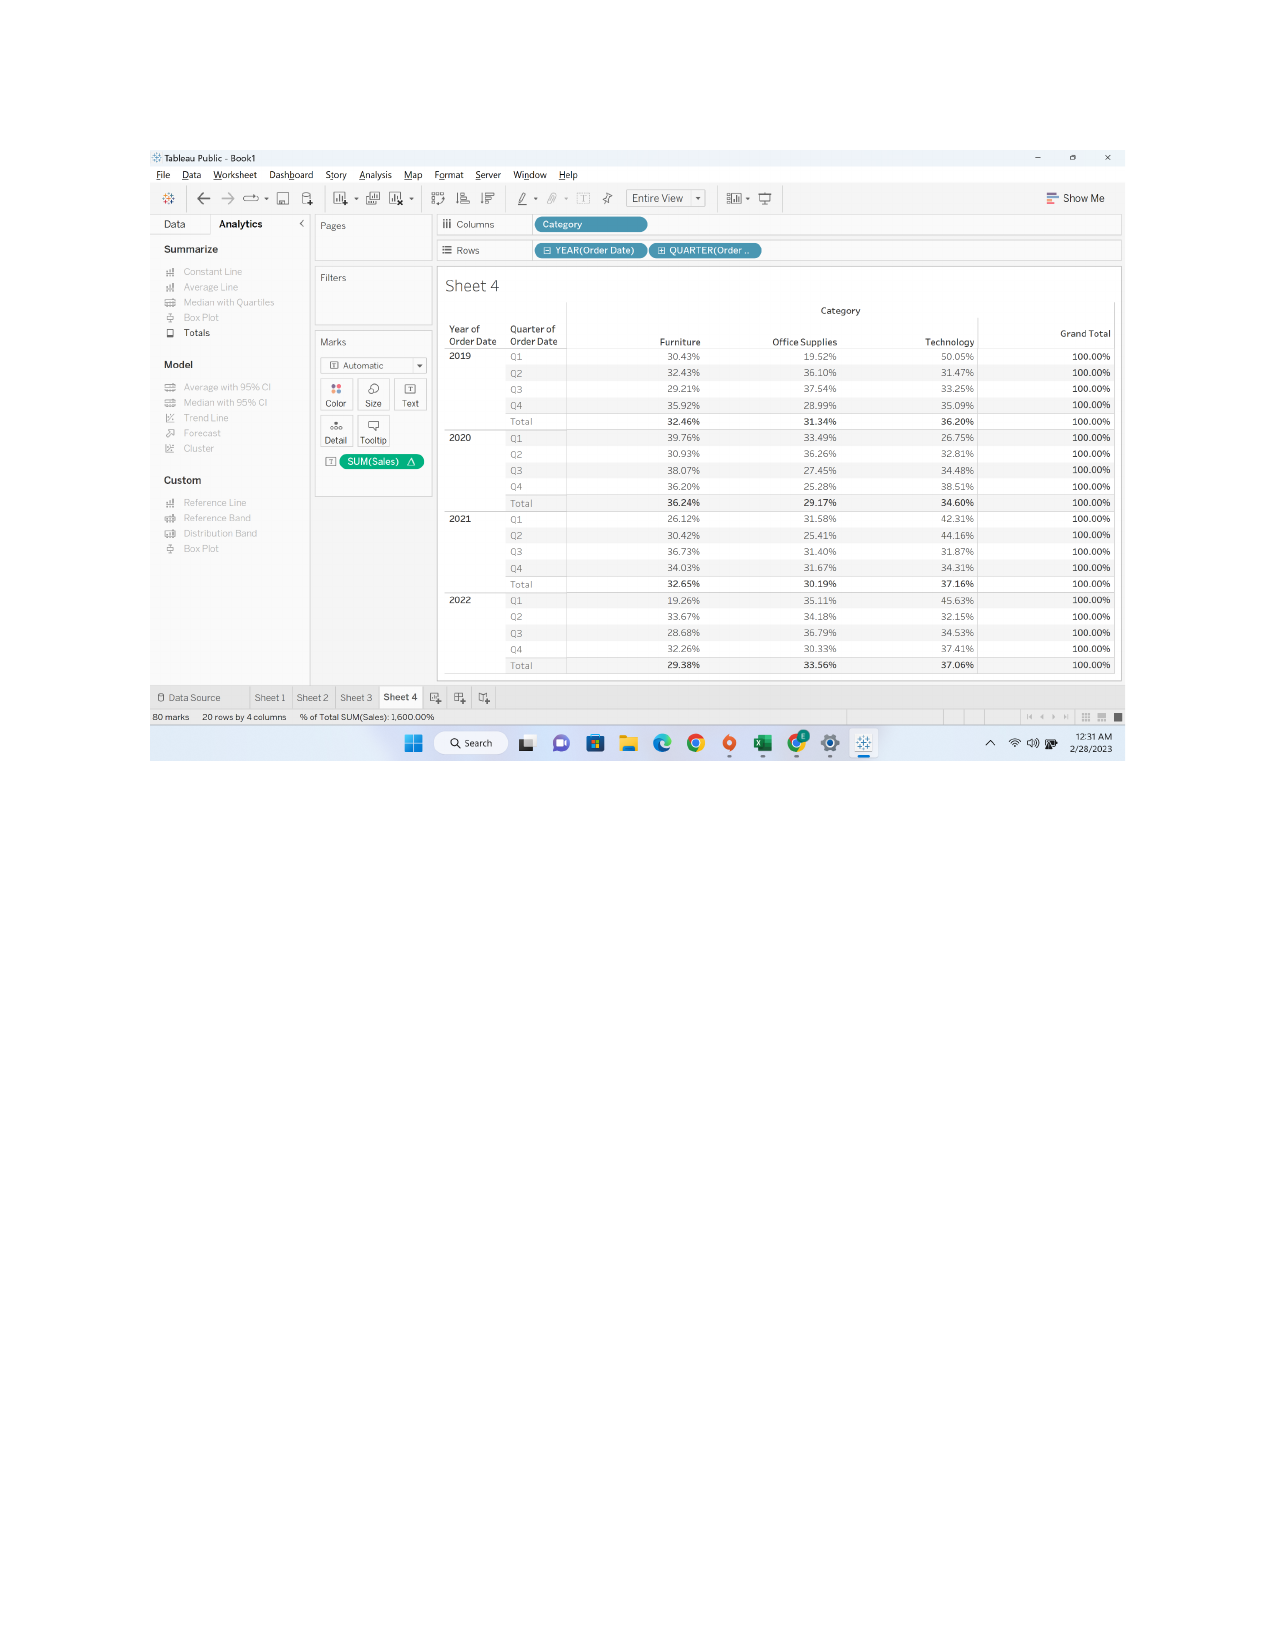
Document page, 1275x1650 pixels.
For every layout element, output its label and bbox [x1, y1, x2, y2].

picture [150, 150, 1125, 761]
